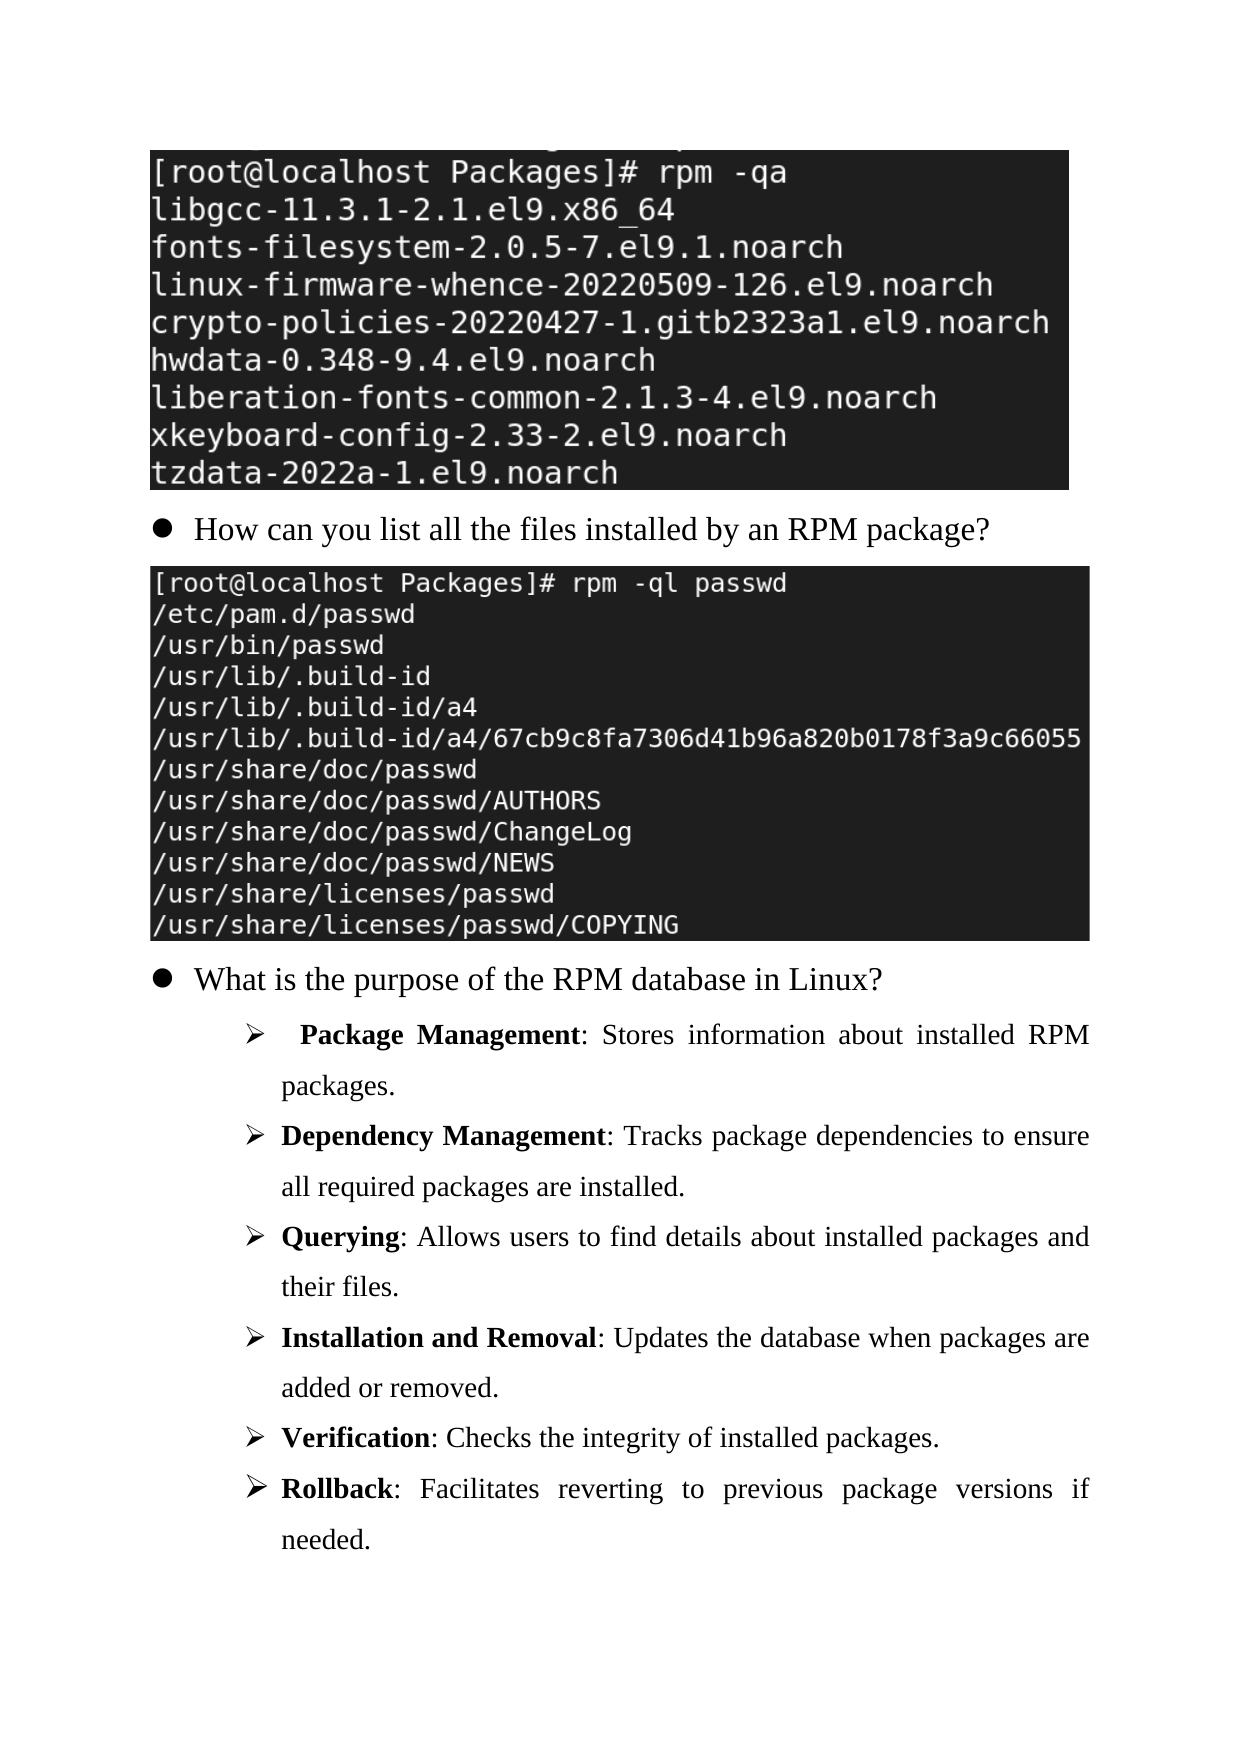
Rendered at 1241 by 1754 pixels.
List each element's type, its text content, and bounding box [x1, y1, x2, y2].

list Rollback: Facilitates reverting to previous package versions if needed. [244, 1471, 1090, 1556]
list Installation and Removal: Updates the database when packages are added or removed. [244, 1320, 1090, 1404]
list Package Management: Stores information about installed RPM packages. [244, 1017, 1090, 1101]
picture [150, 150, 1069, 490]
list Dependency Management: Tracks package dependencies to ensure all required packages are installed. [244, 1118, 1090, 1202]
picture [150, 566, 1090, 941]
list How can you list all the files installed by an RPM package? [150, 509, 1090, 547]
list Verification: Checks the integrity of installed packages. [244, 1420, 1090, 1454]
list What is the purpose of the RPM database in Linux? [150, 959, 1090, 998]
list Querying: Allows users to find details about installed packages and their files. [244, 1219, 1090, 1303]
